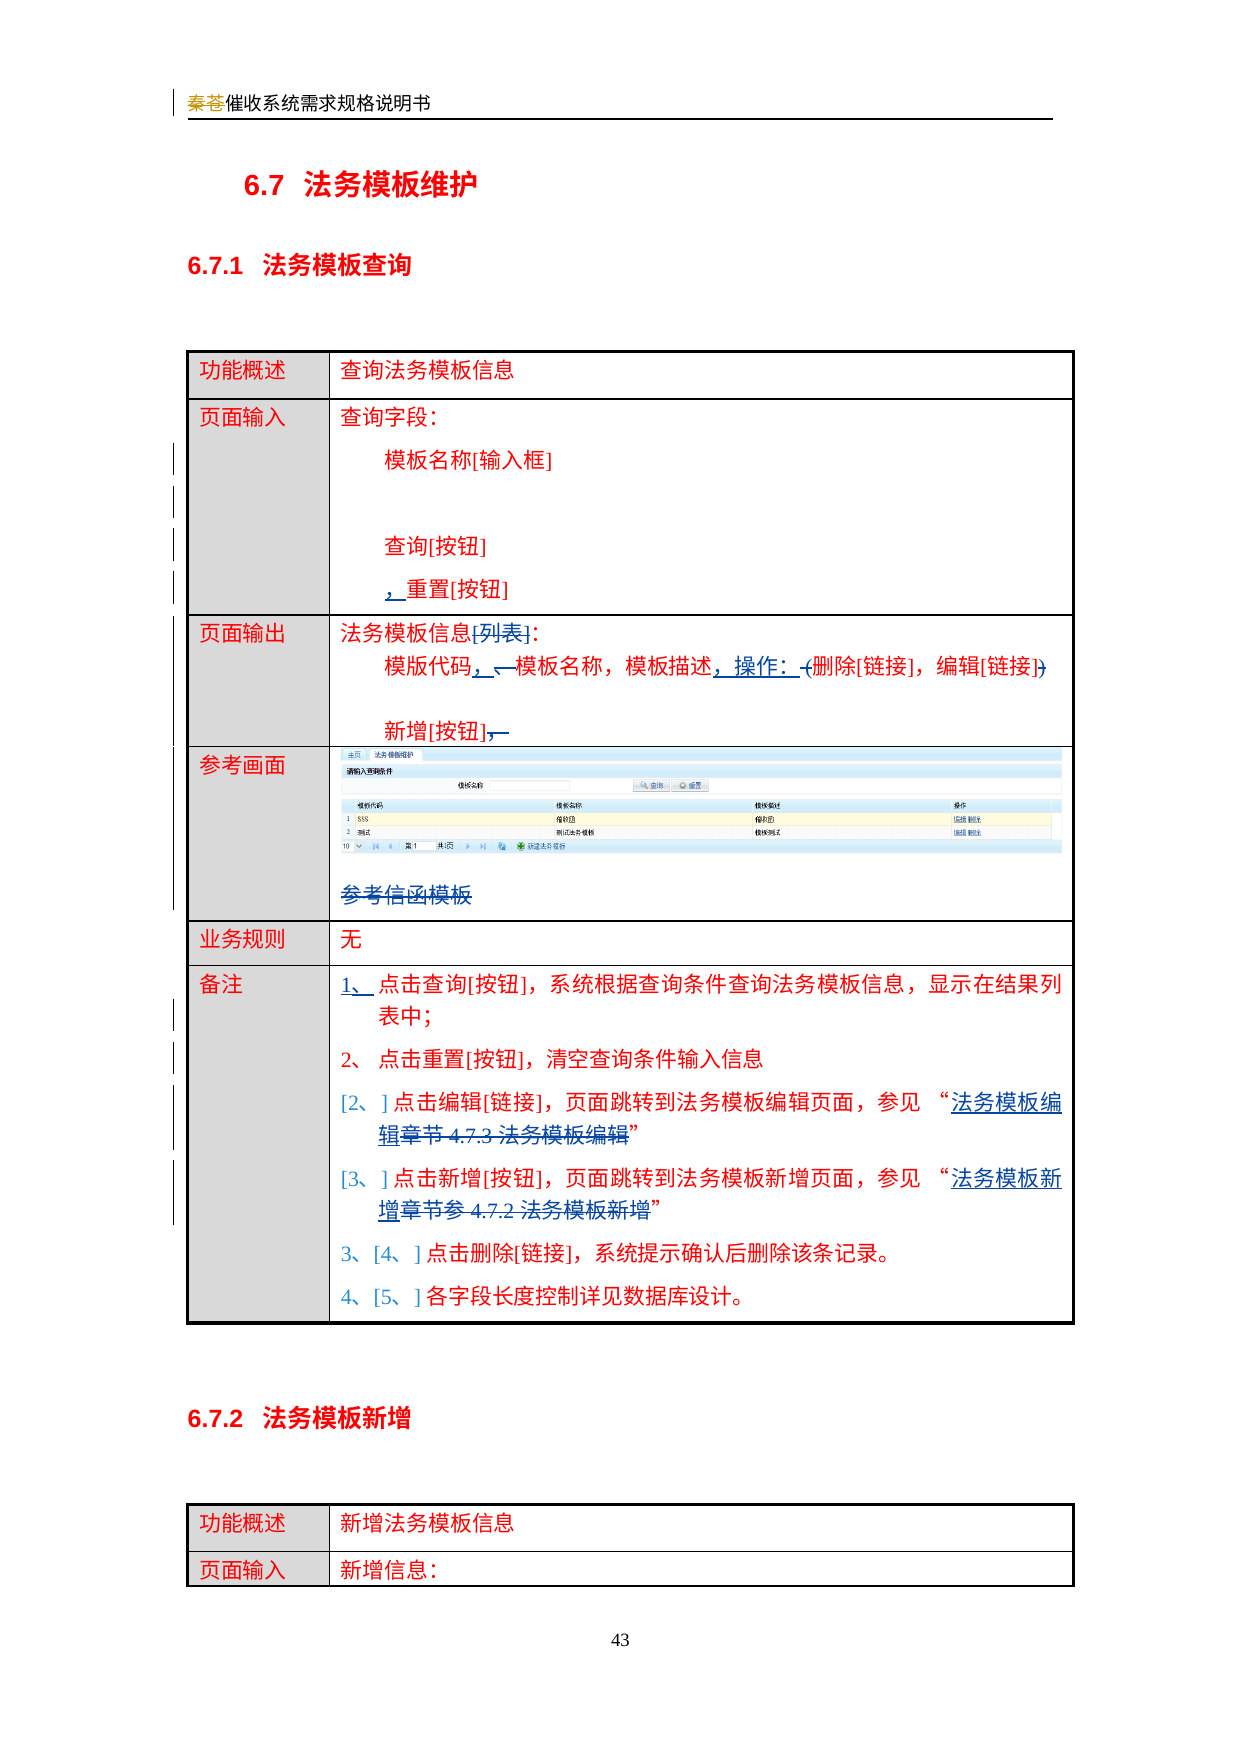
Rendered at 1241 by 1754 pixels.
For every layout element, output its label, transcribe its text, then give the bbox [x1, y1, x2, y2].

subtitle 法务模板查询 [187, 231, 1053, 296]
table_cell 页面输入 [189, 400, 329, 614]
table_header 查询法务模板信息 [330, 353, 1072, 398]
subtitle 法务模板新增 [187, 1384, 1053, 1449]
table_cell 点击查询[按钮]，系统根据查询条件查询法务模板信息，显示在结果列表中； 点击重置[按钮]，清空查询条件输入信息 点击编辑[链接]，页面跳转到法务模板编辑页面，参见 “” 点击新增[按钮]，页面跳转到法务模板新增页面，参见 “” 点击删除[链接]，系统提示确认后删除该条记录。 各字段长度控制详见数据库设计。 [330, 966, 1072, 1321]
subtitle 法务模板维护 [244, 162, 1053, 204]
table_header 功能概述 [189, 353, 329, 398]
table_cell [330, 1552, 1072, 1585]
table_header 功能概述 [189, 1506, 329, 1551]
table_cell 无 [330, 922, 1072, 965]
table_cell 业务规则 [189, 922, 329, 965]
picture [340, 747, 1062, 854]
table_cell 查询字段： 模板名称[输入框] 查询[按钮] 重置[按钮] [330, 400, 1072, 614]
table_cell 备注 [189, 966, 329, 1321]
table_cell 法务模板信息： 模版代码模板名称，模板描述删除[链接]，编辑[链接] 新增[按钮] [330, 616, 1072, 746]
table_header 新增法务模板信息 [330, 1506, 1072, 1551]
table_cell 页面输出 [189, 616, 329, 746]
table_cell [330, 747, 1072, 920]
table_cell 参考画面 [189, 747, 329, 920]
table_cell 页面输入 [189, 1552, 329, 1585]
